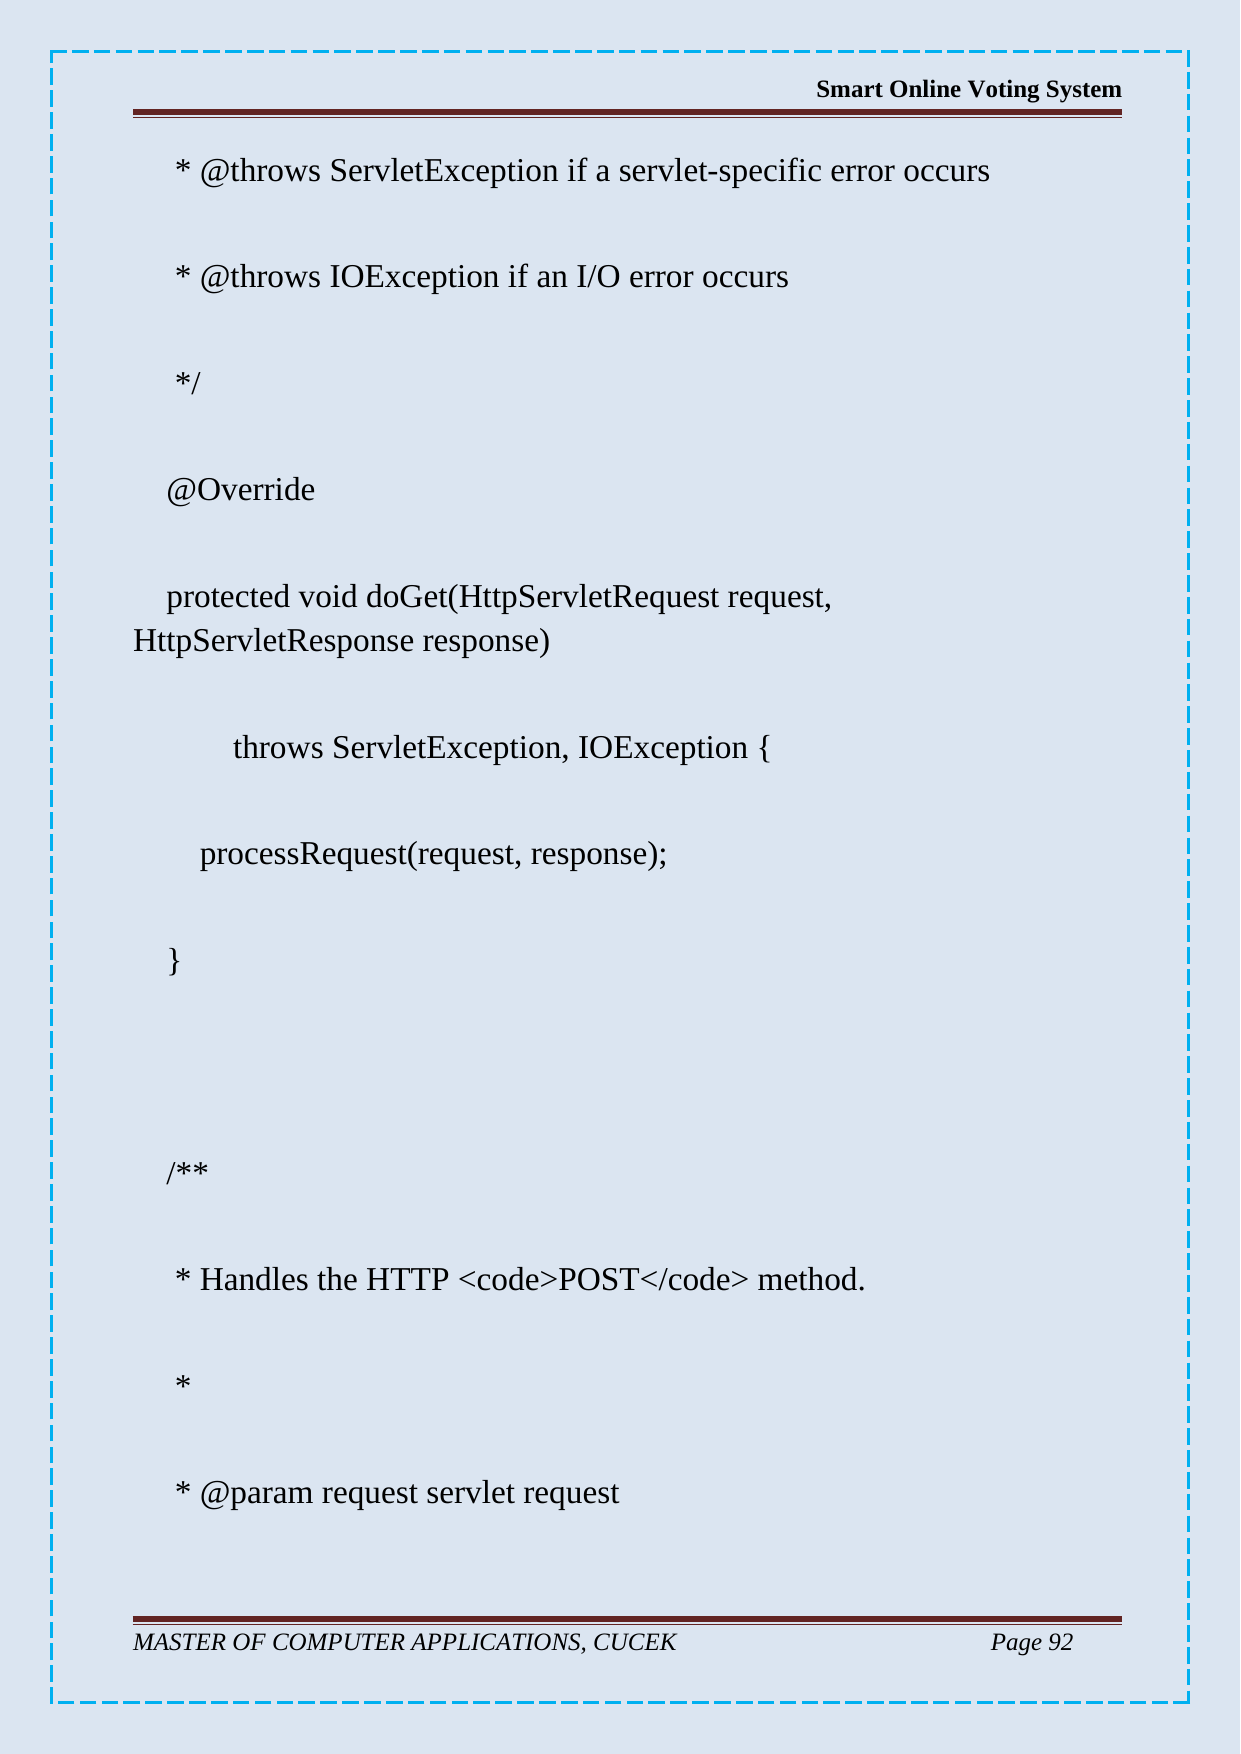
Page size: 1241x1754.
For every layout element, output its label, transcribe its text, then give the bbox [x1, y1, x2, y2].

text protected void doGet(HttpServletRequest request, HttpServletResponse response) [133, 576, 1122, 659]
text processRequest(request, response); [133, 833, 1122, 872]
text throws ServletException, IOException { [133, 727, 1122, 765]
text * Handles the HTTP <code>POST</code> method. [133, 1260, 1122, 1298]
text * [133, 1366, 1122, 1404]
text @Override [133, 470, 1122, 508]
text * @throws IOException if an I/O error occurs [133, 257, 1122, 295]
text } [133, 940, 1122, 978]
text */ [133, 363, 1122, 401]
text * @param request servlet request [133, 1473, 1122, 1511]
text /** [133, 1153, 1122, 1191]
text * @throws ServletException if a servlet-specific error occurs [133, 150, 1122, 188]
